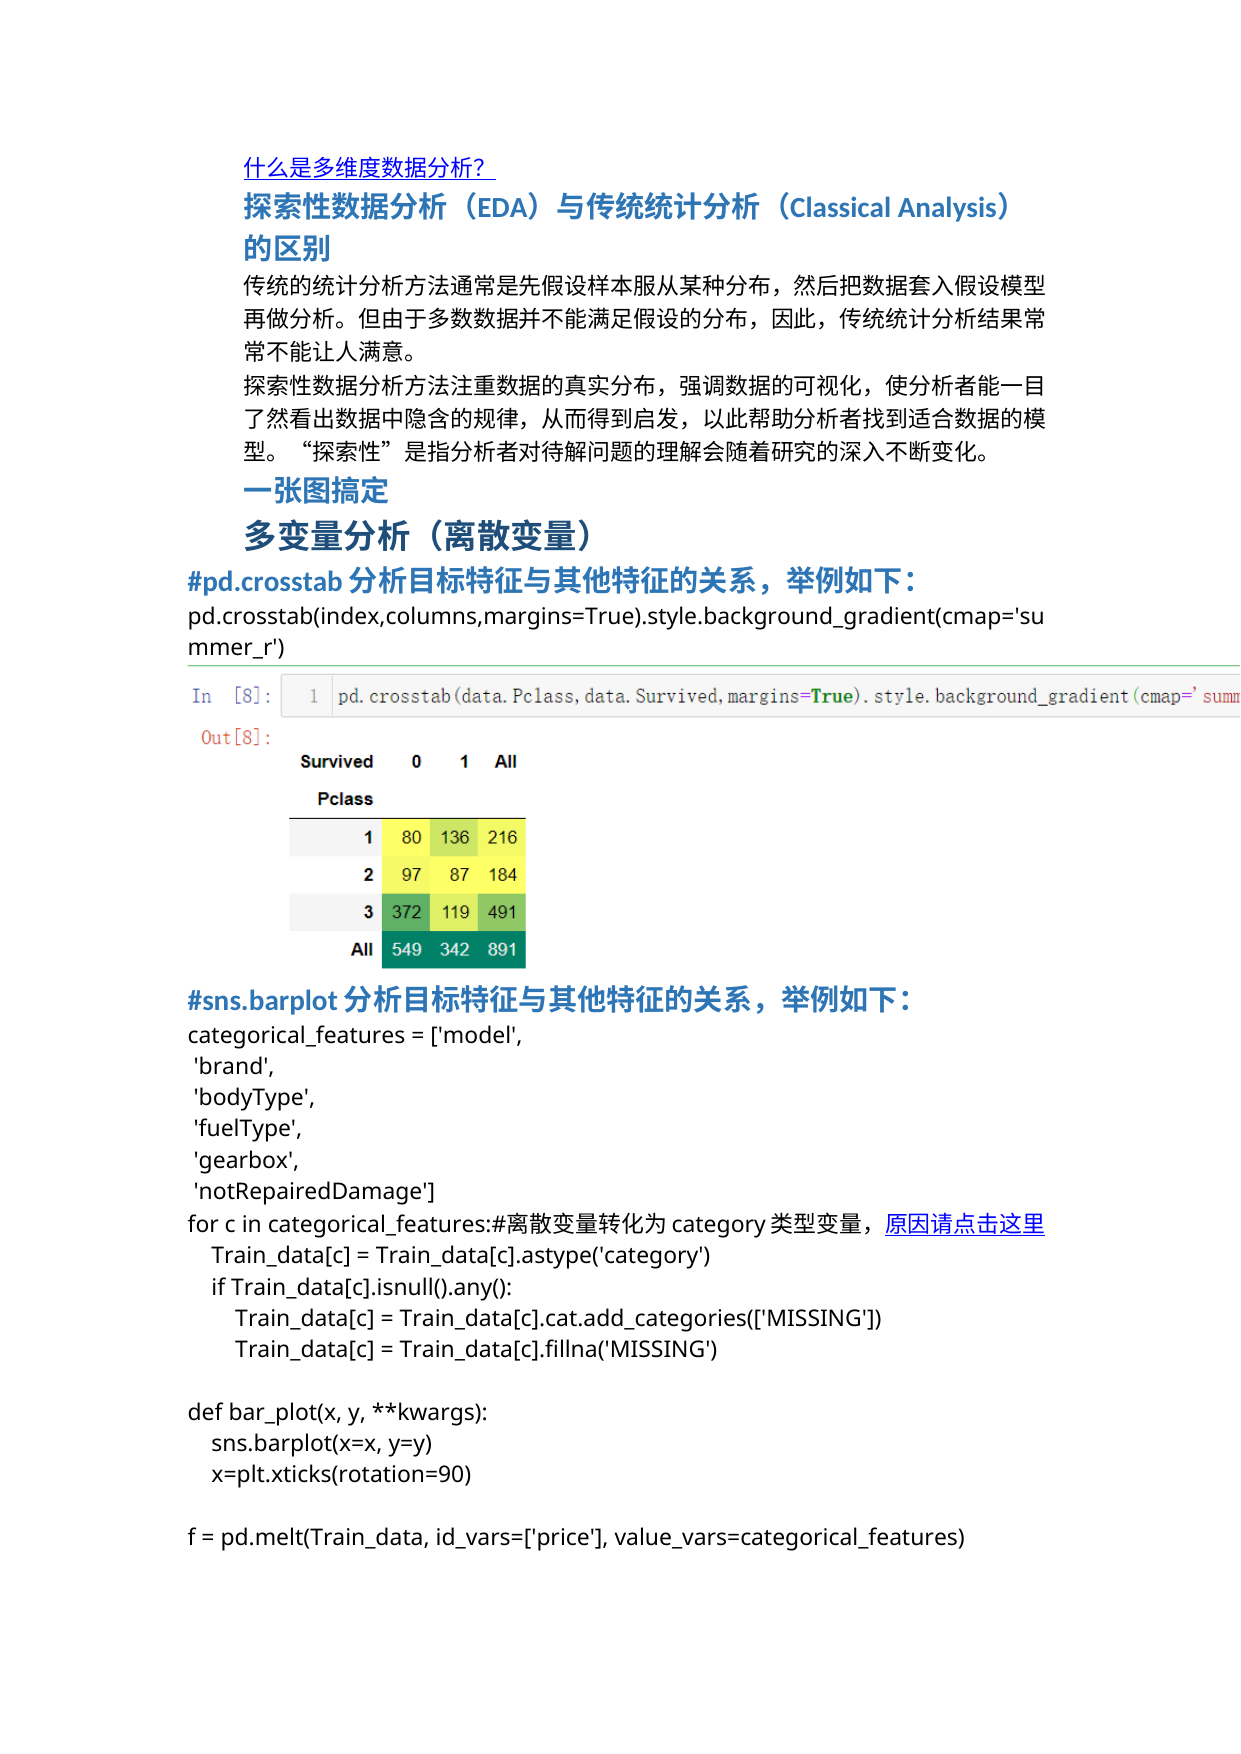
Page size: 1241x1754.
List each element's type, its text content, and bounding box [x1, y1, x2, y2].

text f = pd.melt(Train_data, id_vars=['price'], value_vars=categorical_features) [187, 1521, 1053, 1552]
text 'notRepairedDamage'] [187, 1175, 1053, 1206]
subtitle #sns.barplot分析目标特征与其他特征的关系，举例如下： [187, 977, 1053, 1018]
text x=plt.xticks(rotation=90) [187, 1458, 1053, 1489]
subtitle 多变量分析（离散变量） [244, 509, 1053, 558]
text 什么是多维度数据分析？ [244, 150, 1053, 183]
text categorical_features = ['model', [187, 1018, 1053, 1050]
text Train_data[c] = Train_data[c].astype('category') [187, 1239, 1053, 1271]
text Train_data[c] = Train_data[c].cat.add_categories(['MISSING']) [187, 1302, 1053, 1333]
text def bar_plot(x, y, **kwargs): [187, 1396, 1053, 1427]
text Train_data[c] = Train_data[c].fillna('MISSING') [187, 1333, 1053, 1364]
text sns.barplot(x=x, y=y) [187, 1427, 1053, 1458]
picture [187, 662, 1241, 977]
text if Train_data[c].isnull().any(): [187, 1271, 1053, 1302]
subtitle #pd.crosstab分析目标特征与其他特征的关系，举例如下： [187, 558, 1053, 600]
text for c in categorical_features:#离散变量转化为category类型变量，原因请点击这里 [187, 1206, 1053, 1239]
text 'bodyType', [187, 1081, 1053, 1112]
subtitle 探索性数据分析（EDA）与传统统计分析（Classical Analysis）的区别 [244, 183, 1053, 268]
text 'brand', [187, 1050, 1053, 1081]
text 'fuelType', [187, 1112, 1053, 1143]
subtitle 一张图搞定 [244, 467, 1053, 509]
text pd.crosstab(index,columns,margins=True).style.background_gradient(cmap='summer_r') [187, 600, 1053, 662]
text 传统的统计分析方法通常是先假设样本服从某种分布，然后把数据套入假设模型再做分析。但由于多数数据并不能满足假设的分布，因此，传统统计分析结果常常不能让人满意。 [244, 268, 1053, 367]
text 'gearbox', [187, 1143, 1053, 1175]
text 探索性数据分析方法注重数据的真实分布，强调数据的可视化，使分析者能一目了然看出数据中隐含的规律，从而得到启发，以此帮助分析者找到适合数据的模型。“探索性”是指分析者对待解问题的理解会随着研究的深入不断变化。 [244, 367, 1053, 467]
